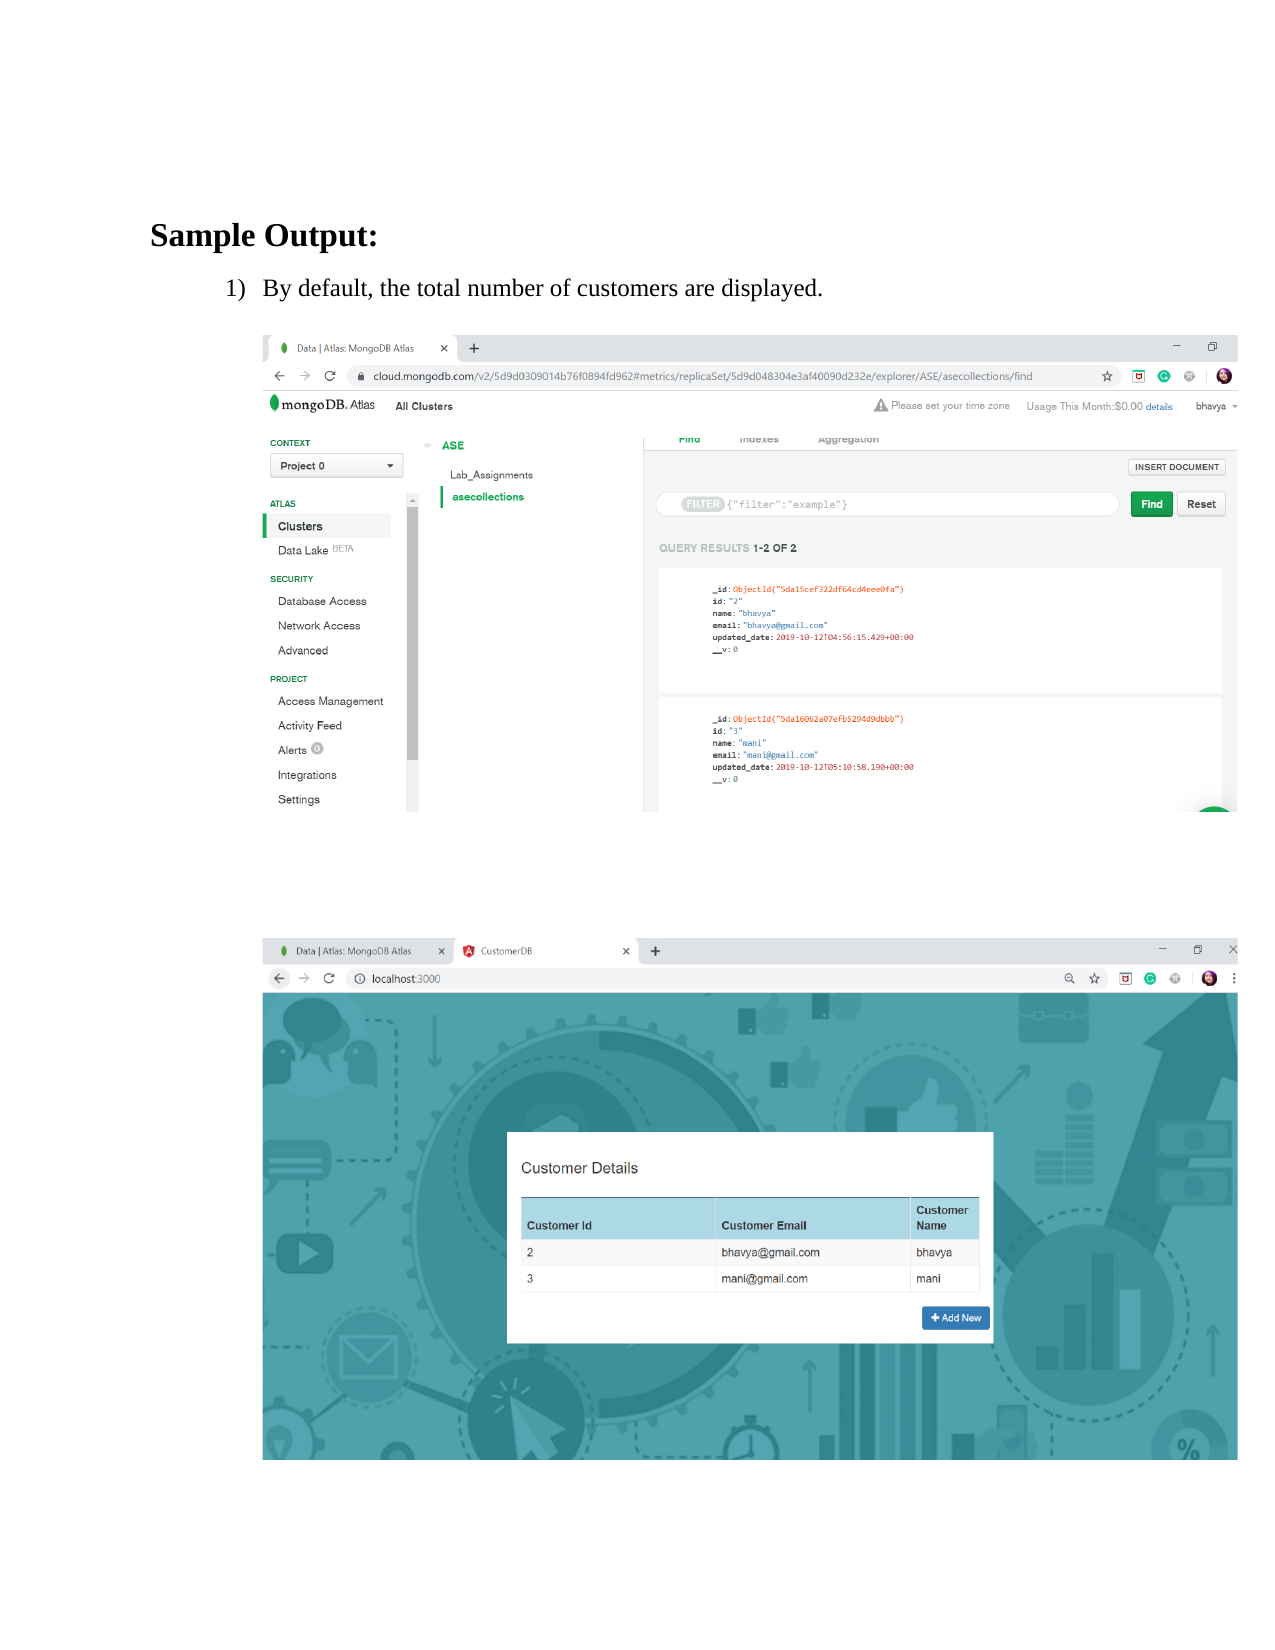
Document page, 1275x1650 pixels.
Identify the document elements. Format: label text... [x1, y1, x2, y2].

text Sample Output: [150, 215, 1125, 253]
list By default, the total number of customers are displayed. [225, 273, 1125, 302]
picture [262, 335, 1238, 812]
picture [262, 938, 1238, 1460]
